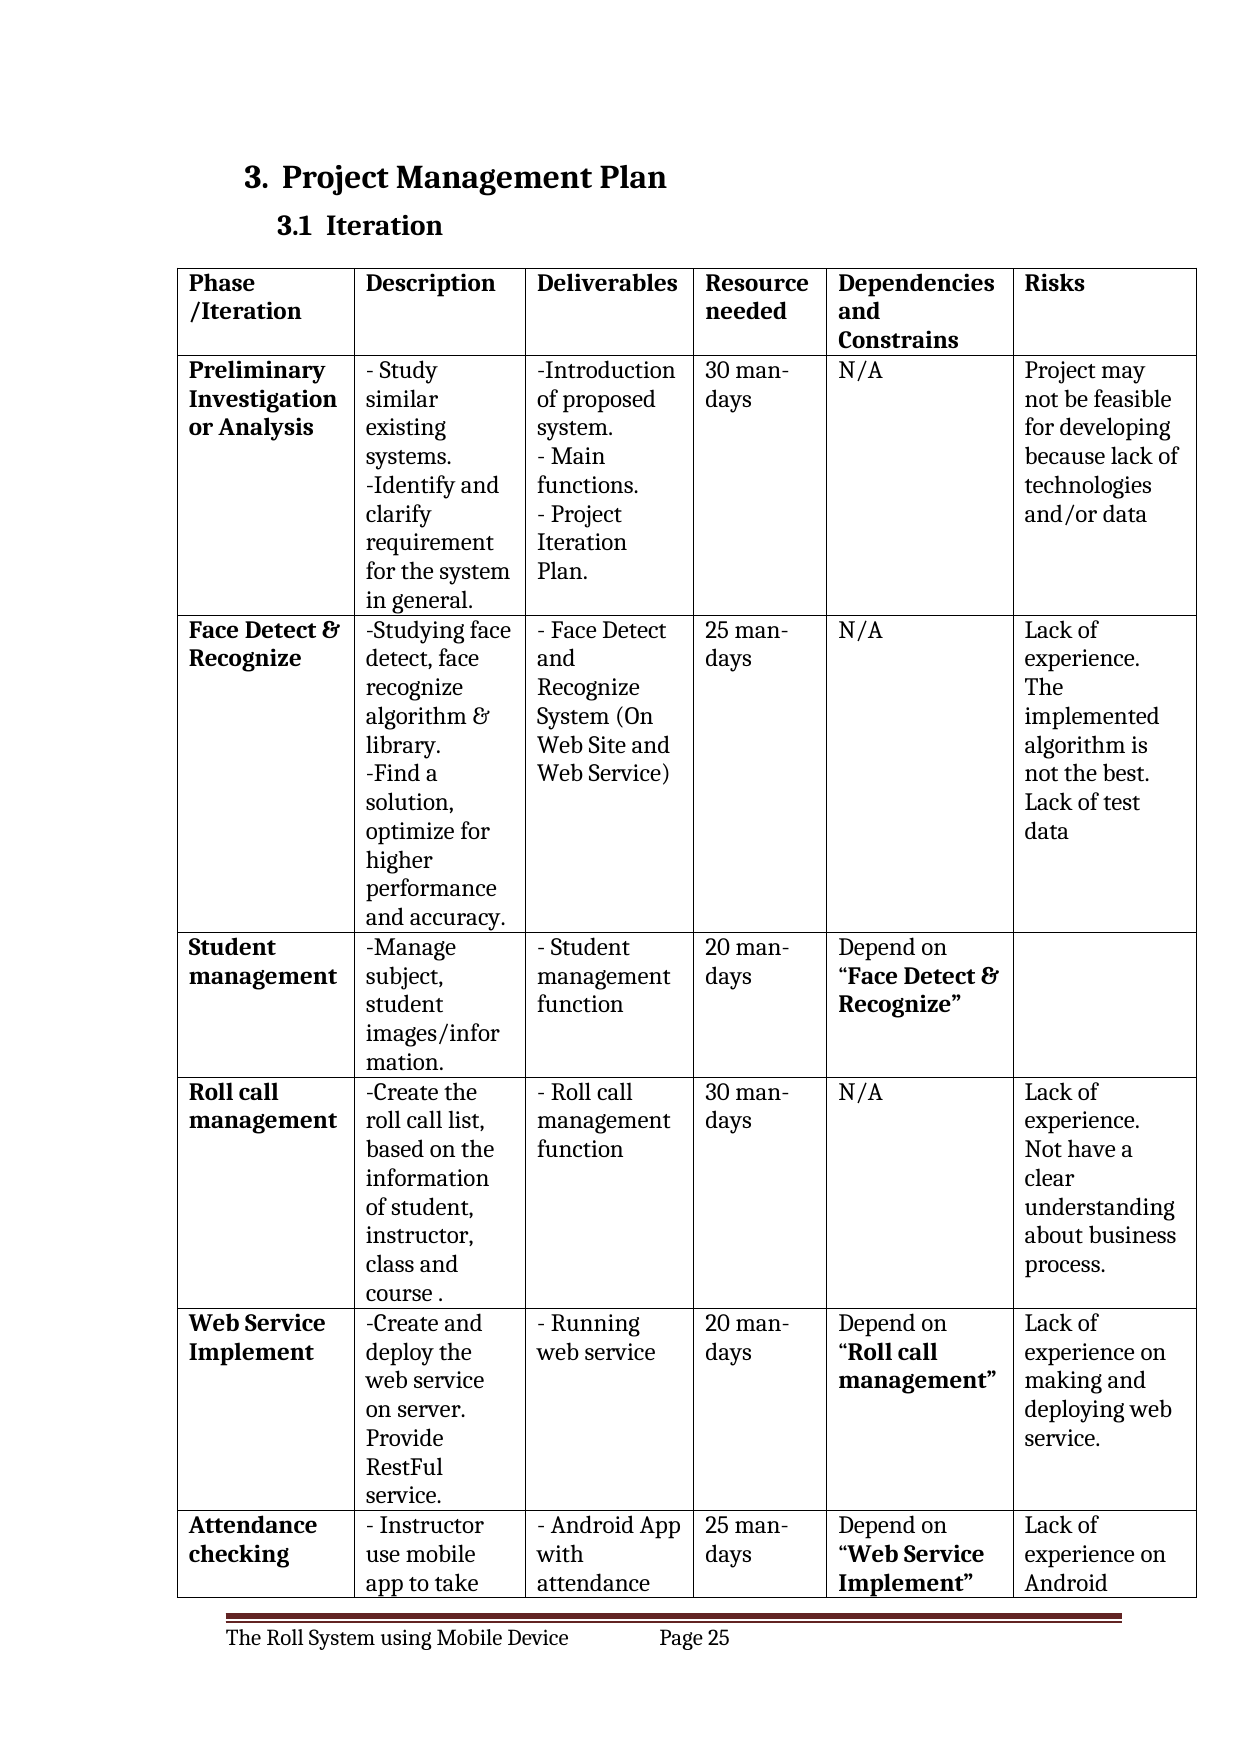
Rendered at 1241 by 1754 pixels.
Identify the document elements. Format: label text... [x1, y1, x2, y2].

table_header Dependencies and Constrains [827, 269, 1013, 355]
subtitle Project Management Plan [244, 158, 1122, 196]
table_cell Student management [178, 933, 354, 1077]
table_header Description [355, 269, 525, 355]
table_cell Project may not be feasible for developing because lack of technologies and/or data [1014, 356, 1196, 614]
table_cell - Student management function [526, 933, 693, 1077]
table_cell 20 man-days [694, 933, 826, 1077]
table_cell - Study similar existing systems. -Identify and clarify requirement for the system in general. [355, 356, 525, 614]
table_header Phase /Iteration [178, 269, 354, 355]
table_cell 30 man-days [694, 356, 826, 614]
table_cell -Create and deploy the web service on server. Provide RestFul service. [355, 1309, 525, 1510]
table_cell Depend on “Roll call management” [827, 1309, 1013, 1510]
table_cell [526, 1511, 693, 1597]
table_cell 20 man-days [694, 1309, 826, 1510]
table_cell - Running web service [526, 1309, 693, 1510]
table_header Risks [1014, 269, 1196, 355]
table_cell 25 man-days [694, 1511, 826, 1597]
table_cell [355, 1511, 525, 1597]
table_cell - Face Detect and Recognize System (On Web Site and Web Service) [526, 616, 693, 932]
table_cell -Studying face detect, face recognize algorithm & library. -Find a solution, optimize for higher performance and accuracy. [355, 616, 525, 932]
table_cell Preliminary Investigation or Analysis [178, 356, 354, 614]
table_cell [1014, 1511, 1196, 1597]
table_cell 30 man-days [694, 1078, 826, 1308]
table_cell Face Detect & Recognize [178, 616, 354, 932]
table_cell Roll call management [178, 1078, 354, 1308]
table_cell Lack of experience. Not have a clear understanding about business process. [1014, 1078, 1196, 1308]
table_header Resource needed [694, 269, 826, 355]
table_cell Web Service Implement [178, 1309, 354, 1510]
table_cell -Introduction of proposed system. - Main functions. - Project Iteration Plan. [526, 356, 693, 614]
table_cell Lack of experience. The implemented algorithm is not the best. Lack of test data [1014, 616, 1196, 932]
table_cell - Roll call management function [526, 1078, 693, 1308]
table_cell 25 man-days [694, 616, 826, 932]
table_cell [827, 1511, 1013, 1597]
subtitle Iteration [277, 209, 1122, 242]
table_cell -Create the roll call list, based on the information of student, instructor, class and course . [355, 1078, 525, 1308]
table_cell N/A [827, 1078, 1013, 1308]
table_cell Depend on “Face Detect & Recognize” [827, 933, 1013, 1077]
table_cell N/A [827, 616, 1013, 932]
table_cell Lack of experience on making and deploying web service. [1014, 1309, 1196, 1510]
table_cell -Manage subject, student images/information. [355, 933, 525, 1077]
table_cell Attendance checking [178, 1511, 354, 1597]
table_cell [1014, 933, 1196, 1077]
table_cell N/A [827, 356, 1013, 614]
table_header Deliverables [526, 269, 693, 355]
